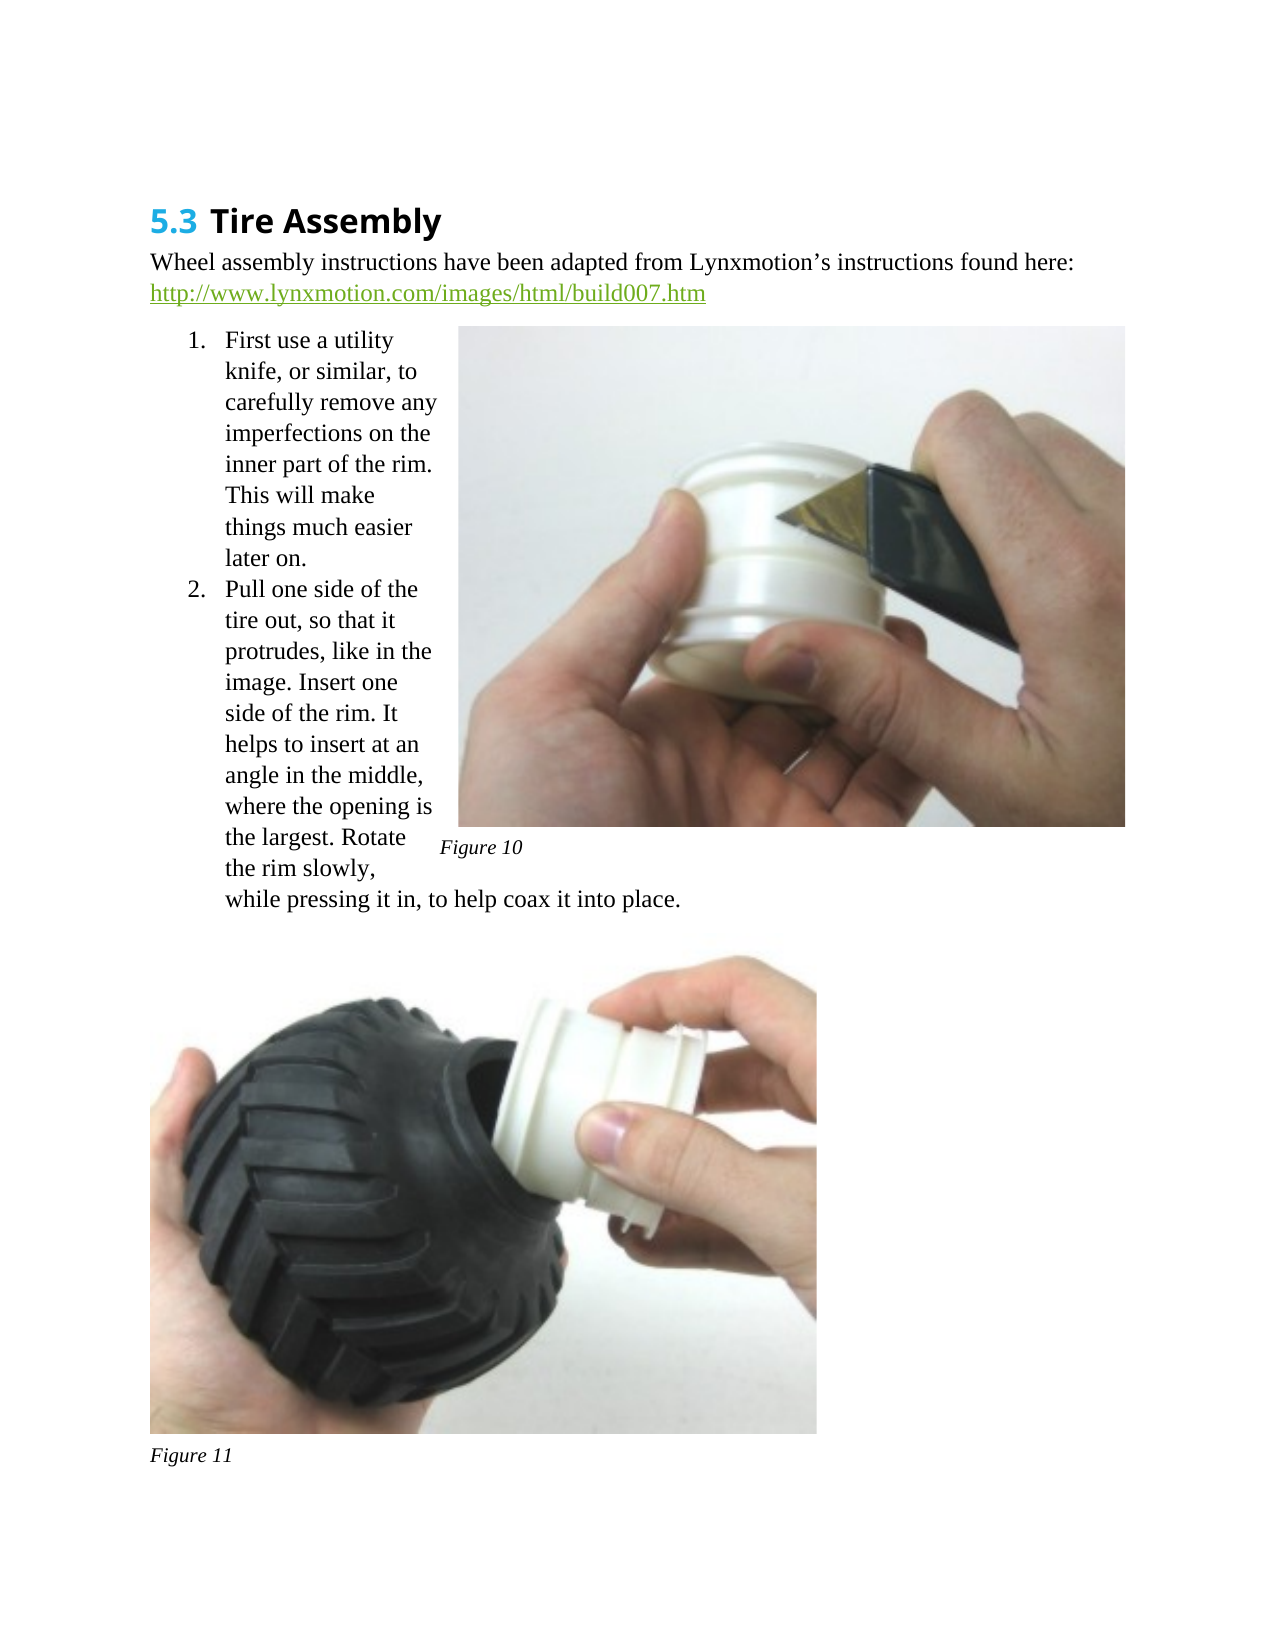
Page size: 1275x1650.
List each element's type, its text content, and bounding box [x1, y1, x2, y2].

list First use a utility knife, or similar, to carefully remove any imperfections on the inner part of the rim. This will make things much easier later on. [187, 325, 1125, 571]
picture [458, 326, 1125, 827]
list Pull one side of the tire out, so that it protrudes, like in the image. Insert one side of the rim. It helps to insert at an angle in the middle, where the opening is the largest. Rotate the rim slowly, while pressing it in, to help coax it into place. [187, 574, 1125, 913]
subtitle Tire Assembly [150, 198, 1125, 243]
text Wheel assembly instructions have been adapted from Lynxmotion’s instructions found here: http://www.lynxmotion.com/images/html/build007.htm [150, 247, 1125, 306]
picture [150, 933, 817, 1434]
